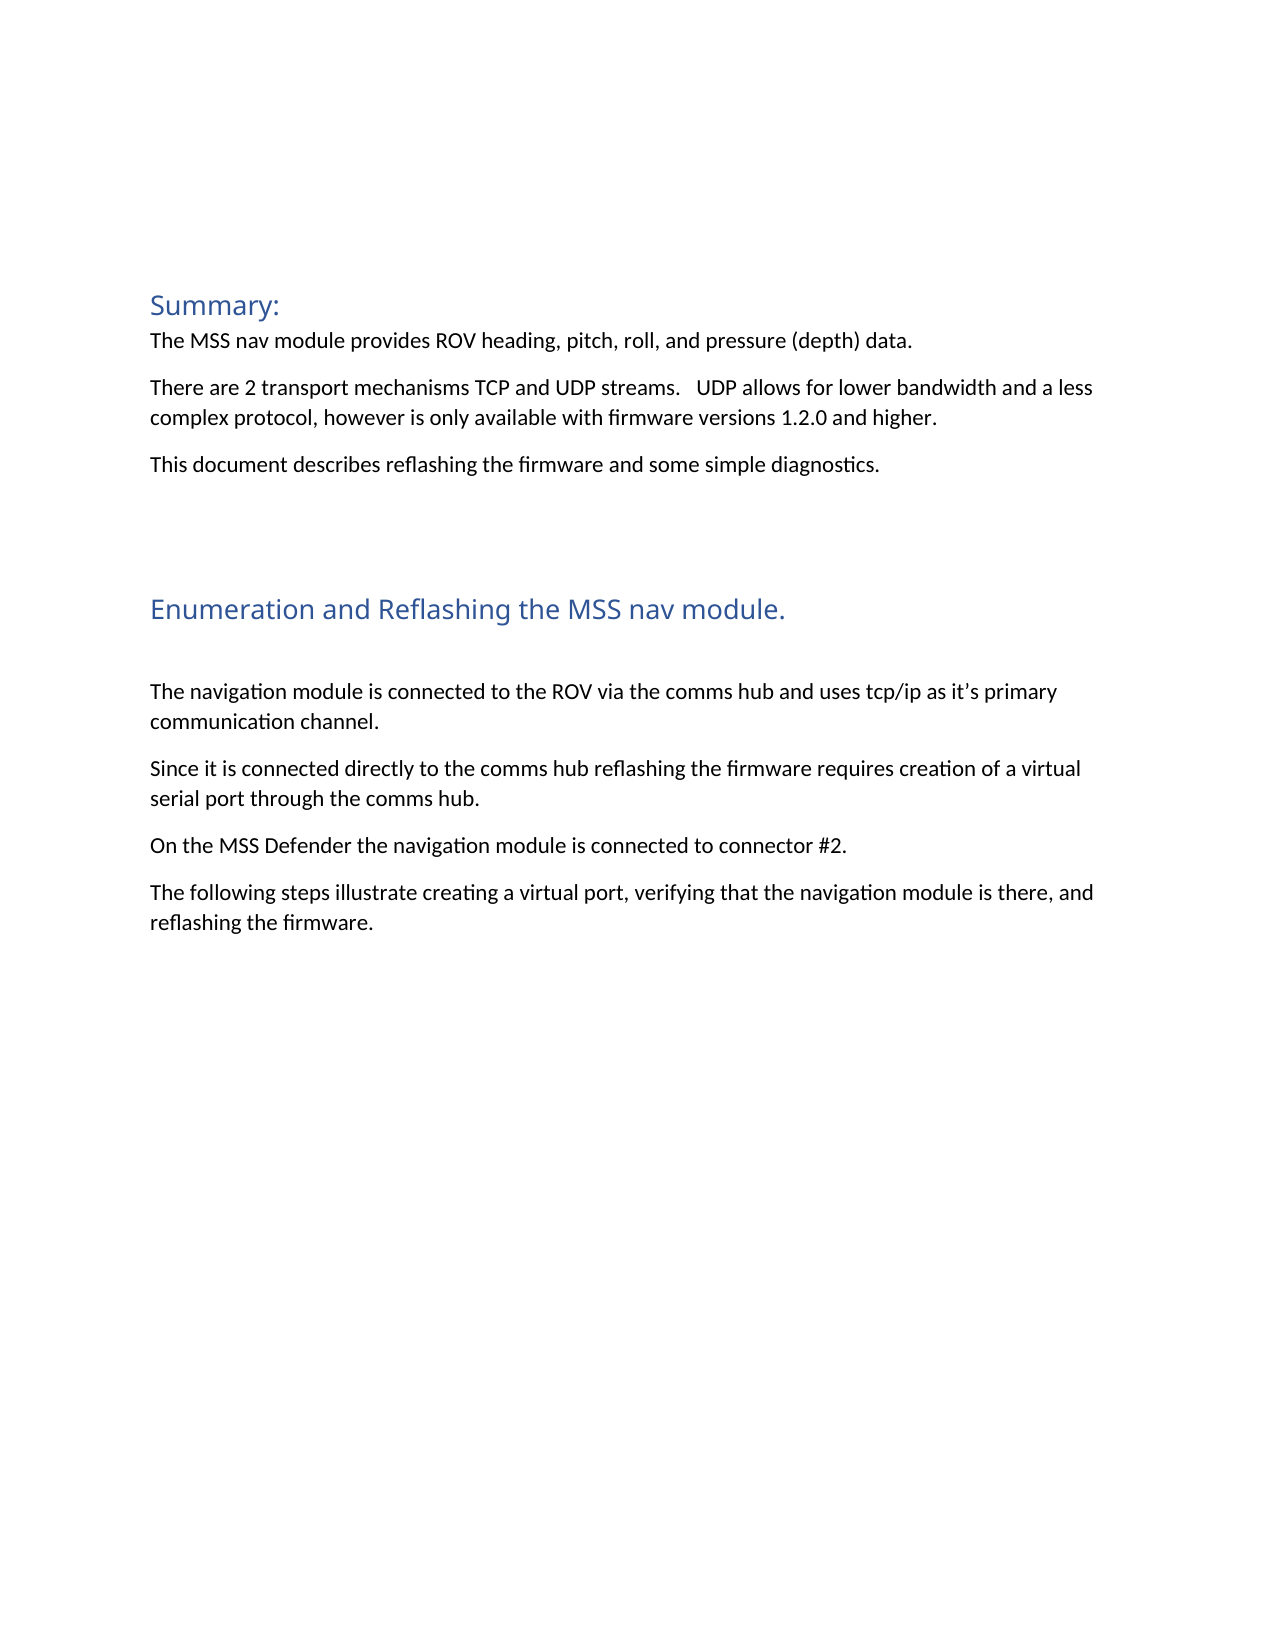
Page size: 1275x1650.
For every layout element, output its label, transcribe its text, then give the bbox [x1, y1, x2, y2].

text Since it is connected directly to the comms hub reflashing the firmware requires creation of a virtual serial port through the comms hub. [150, 754, 1125, 812]
text On the MSS Defender the navigation module is connected to connector #2. [150, 831, 1125, 859]
subtitle Summary: [150, 286, 1125, 323]
text There are 2 transport mechanisms TCP and UDP streams. UDP allows for lower bandwidth and a less complex protocol, however is only available with firmware versions 1.2.0 and higher. [150, 373, 1125, 431]
text The MSS nav module provides ROV heading, pitch, roll, and pressure (depth) data. [150, 326, 1125, 354]
text The following steps illustrate creating a virtual port, verifying that the navigation module is there, and reflashing the firmware. [150, 878, 1125, 936]
text This document describes reflashing the firmware and some simple diagnostics. [150, 450, 1125, 478]
text The navigation module is connected to the ROV via the comms hub and uses tcp/ip as it’s primary communication channel. [150, 677, 1125, 735]
subtitle Enumeration and Reflashing the MSS nav module. [150, 590, 1125, 627]
